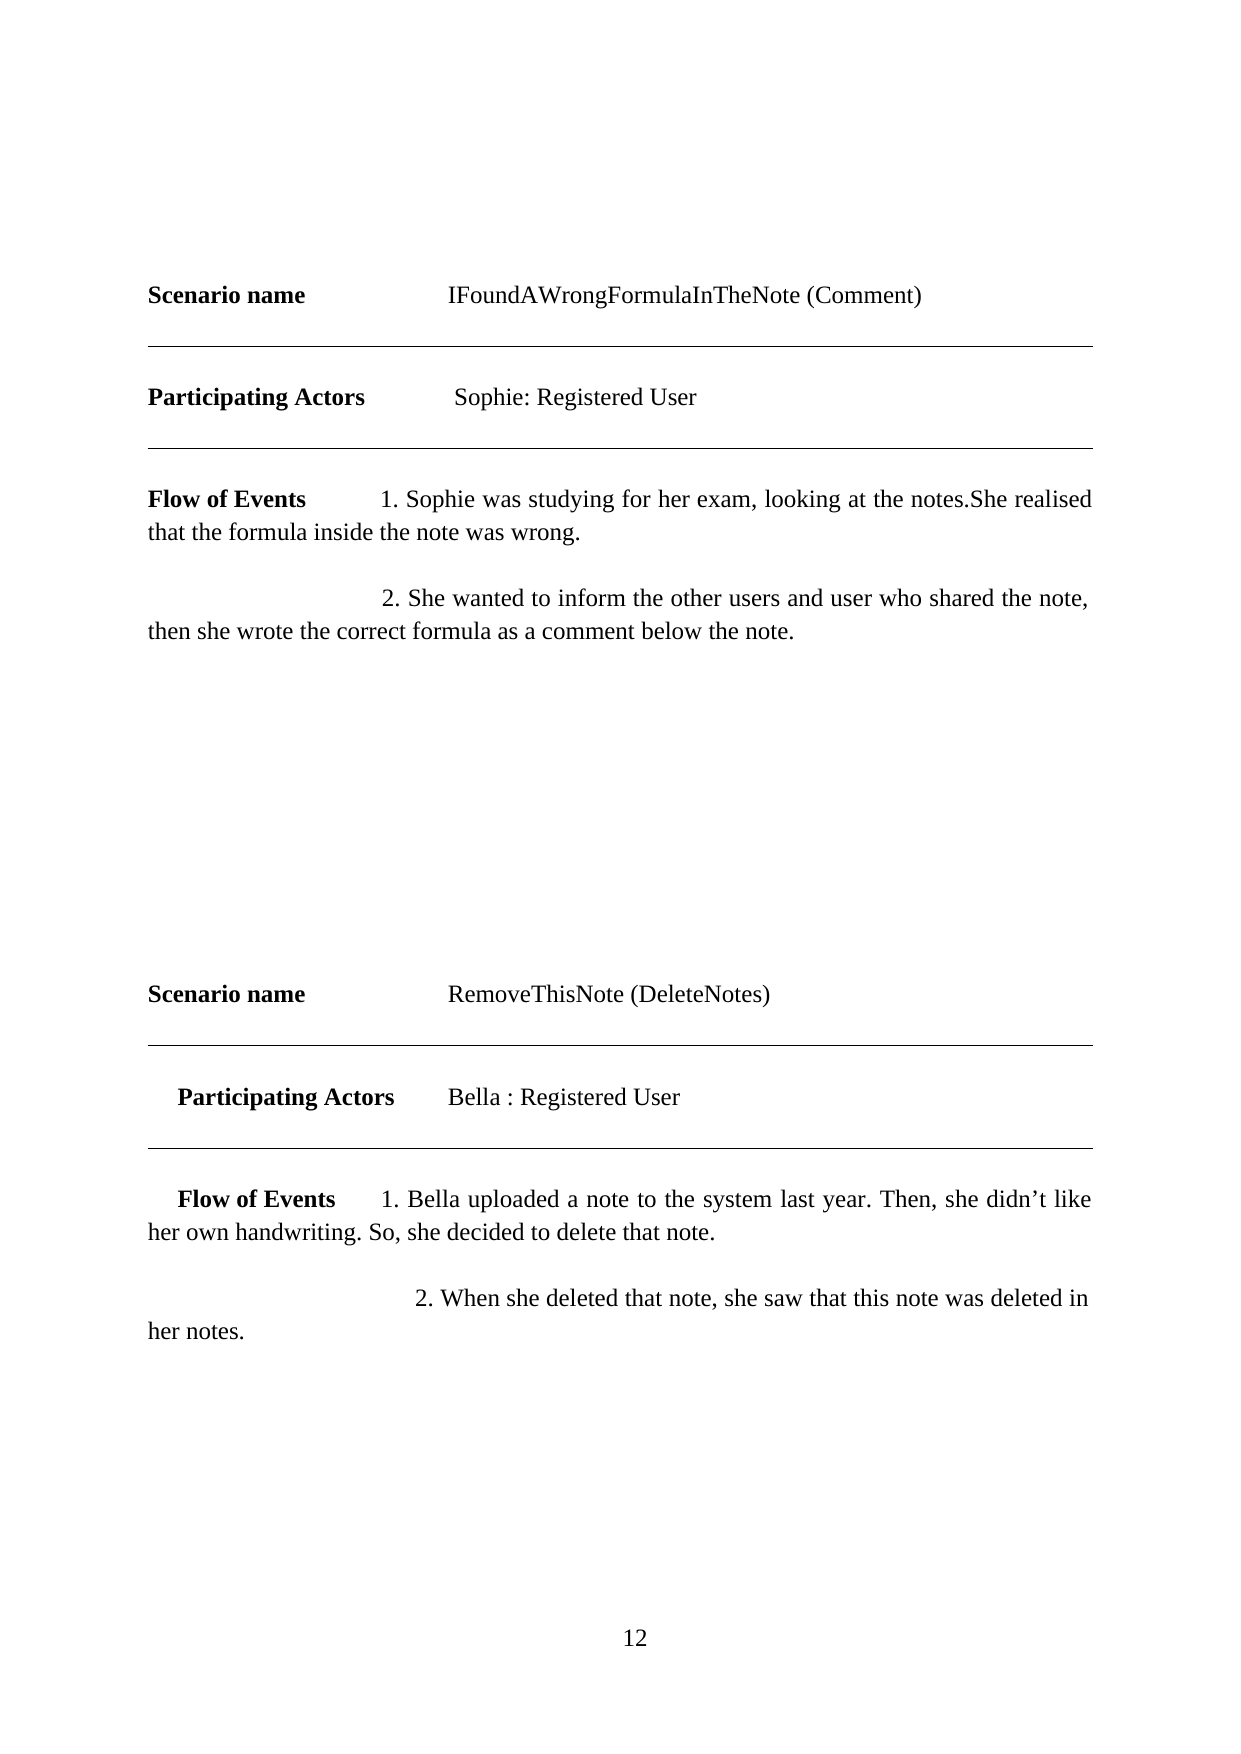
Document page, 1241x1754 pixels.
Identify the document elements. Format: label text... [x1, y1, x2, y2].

text Flow of Events 1. Bella uploaded a note to the system last year. Then, she didn’t like her own handwriting. So, she decided to delete that note. [148, 1184, 1093, 1246]
text 2. When she deleted that note, she saw that this note was deleted in her notes. [148, 1283, 1093, 1344]
text Scenario name RemoveThisNote (DeleteNotes) [148, 979, 1093, 1008]
text Scenario name IFoundAWrongFormulaInTheNote (Comment) [148, 280, 1093, 308]
text Participating Actors Sophie: Registered User [148, 382, 1093, 411]
text 2. She wanted to inform the other users and user who shared the note, then she wrote the correct formula as a comment below the note. [148, 583, 1093, 645]
text Participating Actors Bella : Registered User [148, 1082, 1093, 1110]
text Flow of Events 1. Sophie was studying for her exam, looking at the notes.She realised that the formula inside the note was wrong. [148, 484, 1093, 546]
